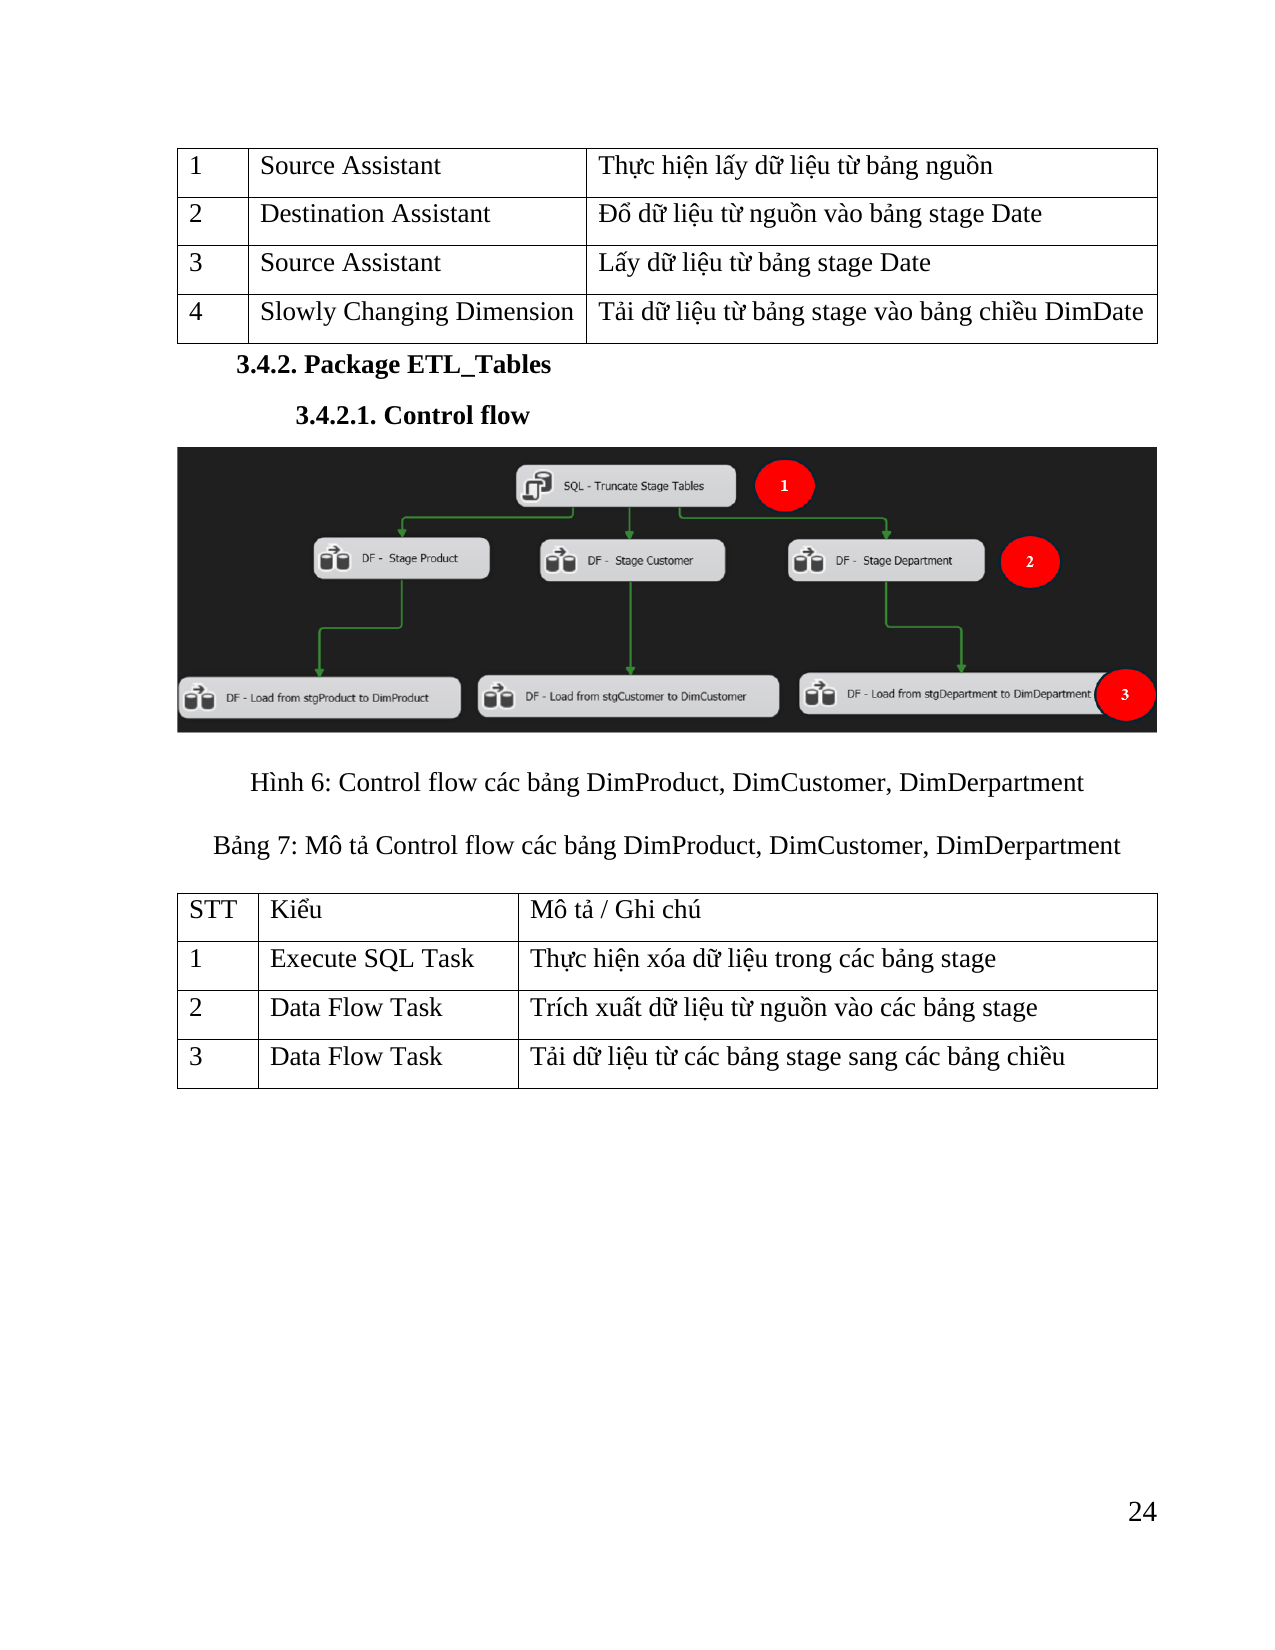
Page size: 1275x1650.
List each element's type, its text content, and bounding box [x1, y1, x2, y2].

table_header Mô tả / Ghi chú [519, 894, 1157, 941]
picture [1097, 670, 1155, 720]
table_cell 3 [178, 1040, 258, 1088]
table_cell Execute SQL Task [259, 942, 518, 990]
table_cell 1 [178, 942, 258, 990]
table_cell Data Flow Task [259, 1040, 518, 1088]
table_cell Slowly Changing Dimension [249, 295, 586, 343]
table_cell 4 [178, 295, 248, 343]
table_cell Data Flow Task [259, 991, 518, 1039]
picture [177, 445, 1157, 733]
table_cell 1 [178, 149, 248, 197]
table_cell Thực hiện xóa dữ liệu trong các bảng stage [519, 942, 1157, 990]
table_header STT [178, 894, 258, 941]
table_header Kiểu [259, 894, 518, 941]
table_cell Tải dữ liệu từ bảng stage vào bảng chiều DimDate [587, 295, 1157, 343]
table_cell Destination Assistant [249, 198, 586, 245]
subtitle Control flow [177, 399, 1157, 430]
table_cell 2 [178, 991, 258, 1039]
text Hình 6: Control flow các bảng DimProduct, DimCustomer, DimDerpartment [177, 766, 1157, 797]
table_cell 2 [178, 198, 248, 245]
table_cell Lấy dữ liệu từ bảng stage Date [587, 246, 1157, 294]
table_cell Trích xuất dữ liệu từ nguồn vào các bảng stage [519, 991, 1157, 1039]
table_cell 3 [178, 246, 248, 294]
table_cell Đổ dữ liệu từ nguồn vào bảng stage Date [587, 198, 1157, 245]
table_cell Thực hiện lấy dữ liệu từ bảng nguồn [587, 149, 1157, 197]
table_cell Tải dữ liệu từ các bảng stage sang các bảng chiều [519, 1040, 1157, 1088]
text Bảng 7: Mô tả Control flow các bảng DimProduct, DimCustomer, DimDerpartment [177, 829, 1157, 860]
subtitle Package ETL_Tables [177, 348, 1157, 379]
table_cell Source Assistant [249, 149, 586, 197]
table_cell Source Assistant [249, 246, 586, 294]
